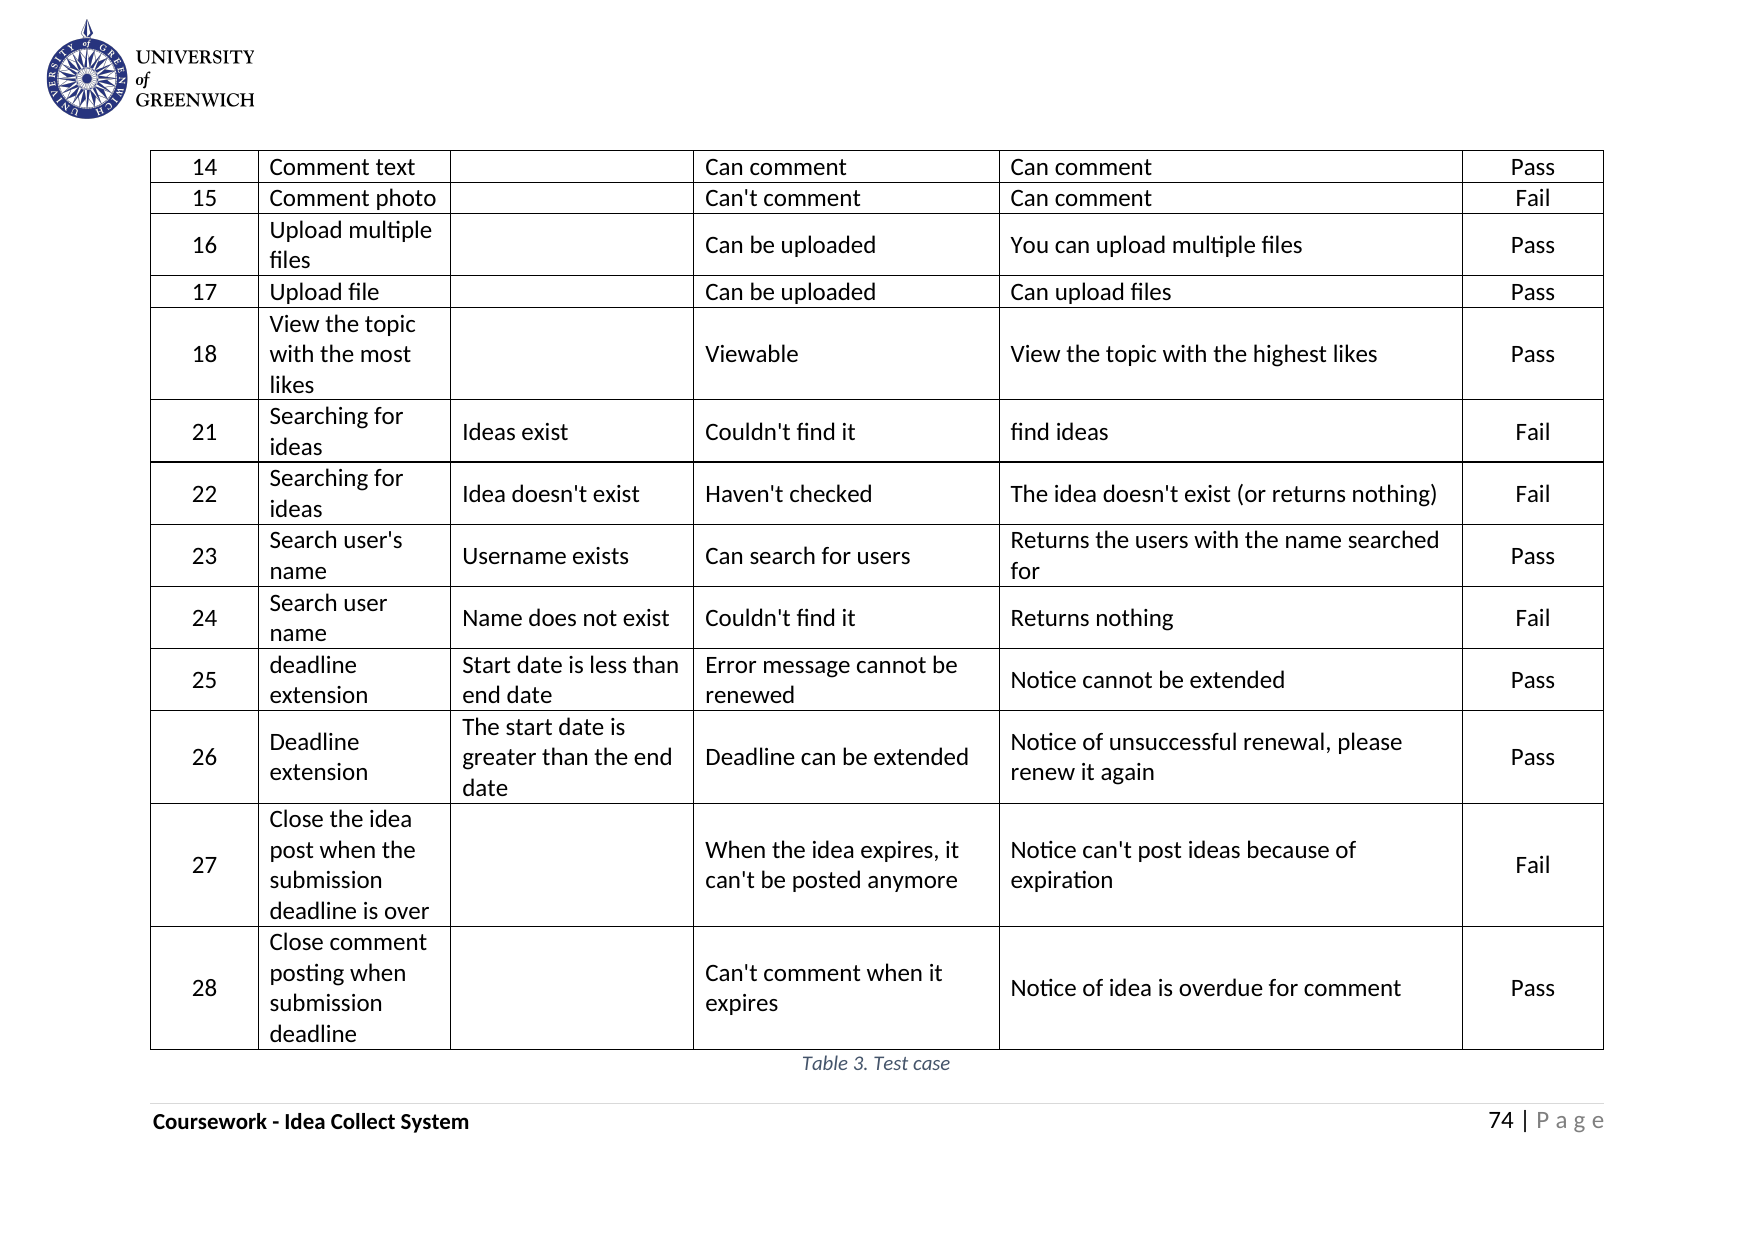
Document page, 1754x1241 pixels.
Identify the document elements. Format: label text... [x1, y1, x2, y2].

table_cell 16 [151, 214, 258, 275]
table_cell Start date is less than end date [451, 649, 693, 710]
table_cell Fail [1463, 587, 1603, 648]
table_cell [451, 276, 693, 307]
table_cell When the idea expires, it can't be posted anymore [694, 804, 999, 926]
table_cell 26 [151, 711, 258, 802]
table_cell Notice cannot be extended [1000, 649, 1462, 710]
table_cell Haven't checked [694, 463, 999, 523]
table_cell [451, 308, 693, 399]
table_cell Upload file [259, 276, 450, 307]
table_cell Pass [1463, 711, 1603, 802]
table_cell Pass [1463, 214, 1603, 275]
table_cell 27 [151, 804, 258, 926]
table_cell Deadline extension [259, 711, 450, 802]
table_cell Fail [1463, 400, 1603, 461]
table_cell Can comment [1000, 151, 1462, 182]
table_cell View the topic with the most likes [259, 308, 450, 399]
table_cell Pass [1463, 151, 1603, 182]
table_cell Can comment [694, 151, 999, 182]
table_cell Can't comment when it expires [694, 927, 999, 1049]
table_cell Notice of idea is overdue for comment [1000, 927, 1462, 1049]
table_cell Name does not exist [451, 587, 693, 648]
table_cell The idea doesn't exist (or returns nothing) [1000, 463, 1462, 523]
table_cell Username exists [451, 525, 693, 586]
table_cell Comment photo [259, 183, 450, 213]
table_cell Ideas exist [451, 400, 693, 461]
table_cell Returns nothing [1000, 587, 1462, 648]
table_cell [451, 927, 693, 1049]
table_cell 23 [151, 525, 258, 586]
table_cell Searching for ideas [259, 463, 450, 523]
table_cell You can upload multiple files [1000, 214, 1462, 275]
table_cell Close the idea post when the submission deadline is over [259, 804, 450, 926]
table_cell Search user's name [259, 525, 450, 586]
table_cell Close comment posting when submission deadline [259, 927, 450, 1049]
table_cell Notice of unsuccessful renewal, please renew it again [1000, 711, 1462, 802]
table_cell Searching for ideas [259, 400, 450, 461]
table_cell Returns the users with the name searched for [1000, 525, 1462, 586]
table_cell [451, 183, 693, 213]
table_cell 15 [151, 183, 258, 213]
table_cell 25 [151, 649, 258, 710]
table_cell Can't comment [694, 183, 999, 213]
table_cell Couldn't find it [694, 587, 999, 648]
picture [46, 19, 255, 119]
table_cell View the topic with the highest likes [1000, 308, 1462, 399]
text Table 3. Test case [150, 1050, 1604, 1075]
table_cell Pass [1463, 525, 1603, 586]
table_cell Upload multiple files [259, 214, 450, 275]
table_cell 28 [151, 927, 258, 1049]
table_cell The start date is greater than the end date [451, 711, 693, 802]
table_cell 21 [151, 400, 258, 461]
table_cell Pass [1463, 308, 1603, 399]
table_cell Comment text [259, 151, 450, 182]
table_cell Fail [1463, 463, 1603, 523]
table_cell Pass [1463, 276, 1603, 307]
table_cell [451, 804, 693, 926]
table_cell [451, 151, 693, 182]
table_cell Error message cannot be renewed [694, 649, 999, 710]
table_cell 14 [151, 151, 258, 182]
table_cell Search user name [259, 587, 450, 648]
table_cell 17 [151, 276, 258, 307]
table_cell find ideas [1000, 400, 1462, 461]
table_cell [451, 214, 693, 275]
table_cell 18 [151, 308, 258, 399]
table_cell Couldn't find it [694, 400, 999, 461]
table_cell Pass [1463, 649, 1603, 710]
table_cell Fail [1463, 183, 1603, 213]
table_cell Viewable [694, 308, 999, 399]
table_cell 22 [151, 463, 258, 523]
table_cell Can upload files [1000, 276, 1462, 307]
table_cell Can be uploaded [694, 276, 999, 307]
table_cell deadline extension [259, 649, 450, 710]
table_cell 24 [151, 587, 258, 648]
table_cell Can be uploaded [694, 214, 999, 275]
table_cell Deadline can be extended [694, 711, 999, 802]
table_cell Can comment [1000, 183, 1462, 213]
table_cell Pass [1463, 927, 1603, 1049]
table_cell Idea doesn't exist [451, 463, 693, 523]
table_cell Fail [1463, 804, 1603, 926]
table_cell Notice can't post ideas because of expiration [1000, 804, 1462, 926]
table_cell Can search for users [694, 525, 999, 586]
